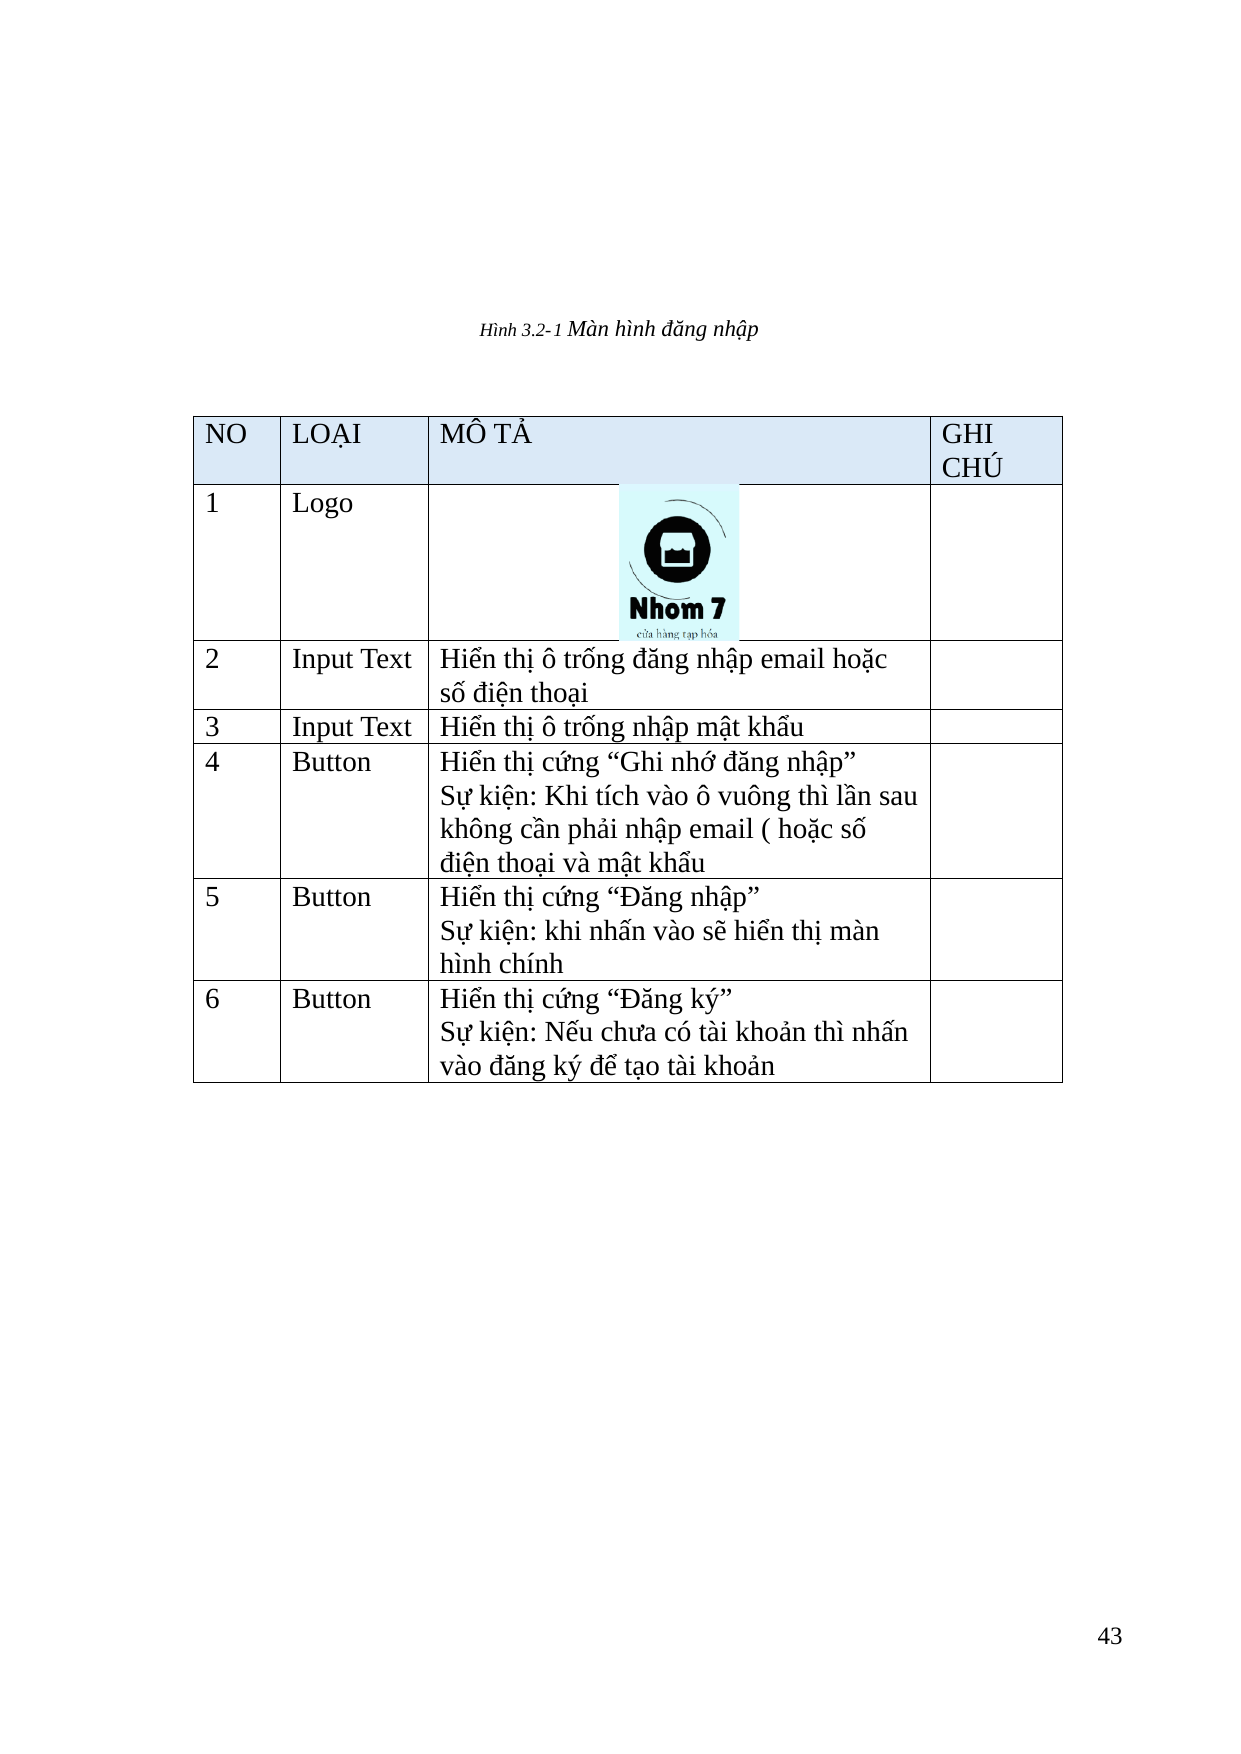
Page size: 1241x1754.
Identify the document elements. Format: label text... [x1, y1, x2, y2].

table_cell [931, 485, 1062, 640]
table_cell Button [281, 744, 428, 878]
table_header LOẠI [281, 417, 428, 484]
table_cell [429, 485, 619, 640]
table_cell Hiển thị cứng “Đăng ký” Sự kiện: Nếu chưa có tài khoản thì nhấn vào đăng ký để tạo tài khoản [429, 981, 930, 1082]
table_cell Input Text [281, 641, 428, 708]
table_cell [740, 485, 930, 640]
table_cell 1 [194, 485, 280, 640]
table_cell [931, 641, 1062, 708]
table_cell [931, 744, 1062, 878]
table_cell Hiển thị ô trống đăng nhập email hoặc số điện thoại [429, 641, 930, 708]
table_cell 5 [194, 879, 280, 980]
table_cell [931, 710, 1062, 743]
table_cell 3 [194, 710, 280, 743]
table_cell Hiển thị cứng “Ghi nhớ đăng nhập” Sự kiện: Khi tích vào ô vuông thì lần sau không cần phải nhập email ( hoặc số điện thoại và mật khẩu [429, 744, 930, 878]
table_cell [931, 981, 1062, 1082]
picture [619, 484, 740, 641]
table_cell Logo [281, 485, 428, 640]
table_header NO [194, 417, 280, 484]
table_cell 6 [194, 981, 280, 1082]
table_cell 4 [194, 744, 280, 878]
table_cell Button [281, 879, 428, 980]
table_header MÔ TẢ [429, 417, 930, 484]
table_cell Hiển thị ô trống nhập mật khẩu [429, 710, 930, 743]
table_cell 2 [194, 641, 280, 708]
table_cell Hiển thị cứng “Đăng nhập” Sự kiện: khi nhấn vào sẽ hiển thị màn hình chính [429, 879, 930, 980]
table_cell Input Text [281, 710, 428, 743]
table_cell Button [281, 981, 428, 1082]
table_cell [931, 879, 1062, 980]
table_header GHI CHÚ [931, 417, 1062, 484]
